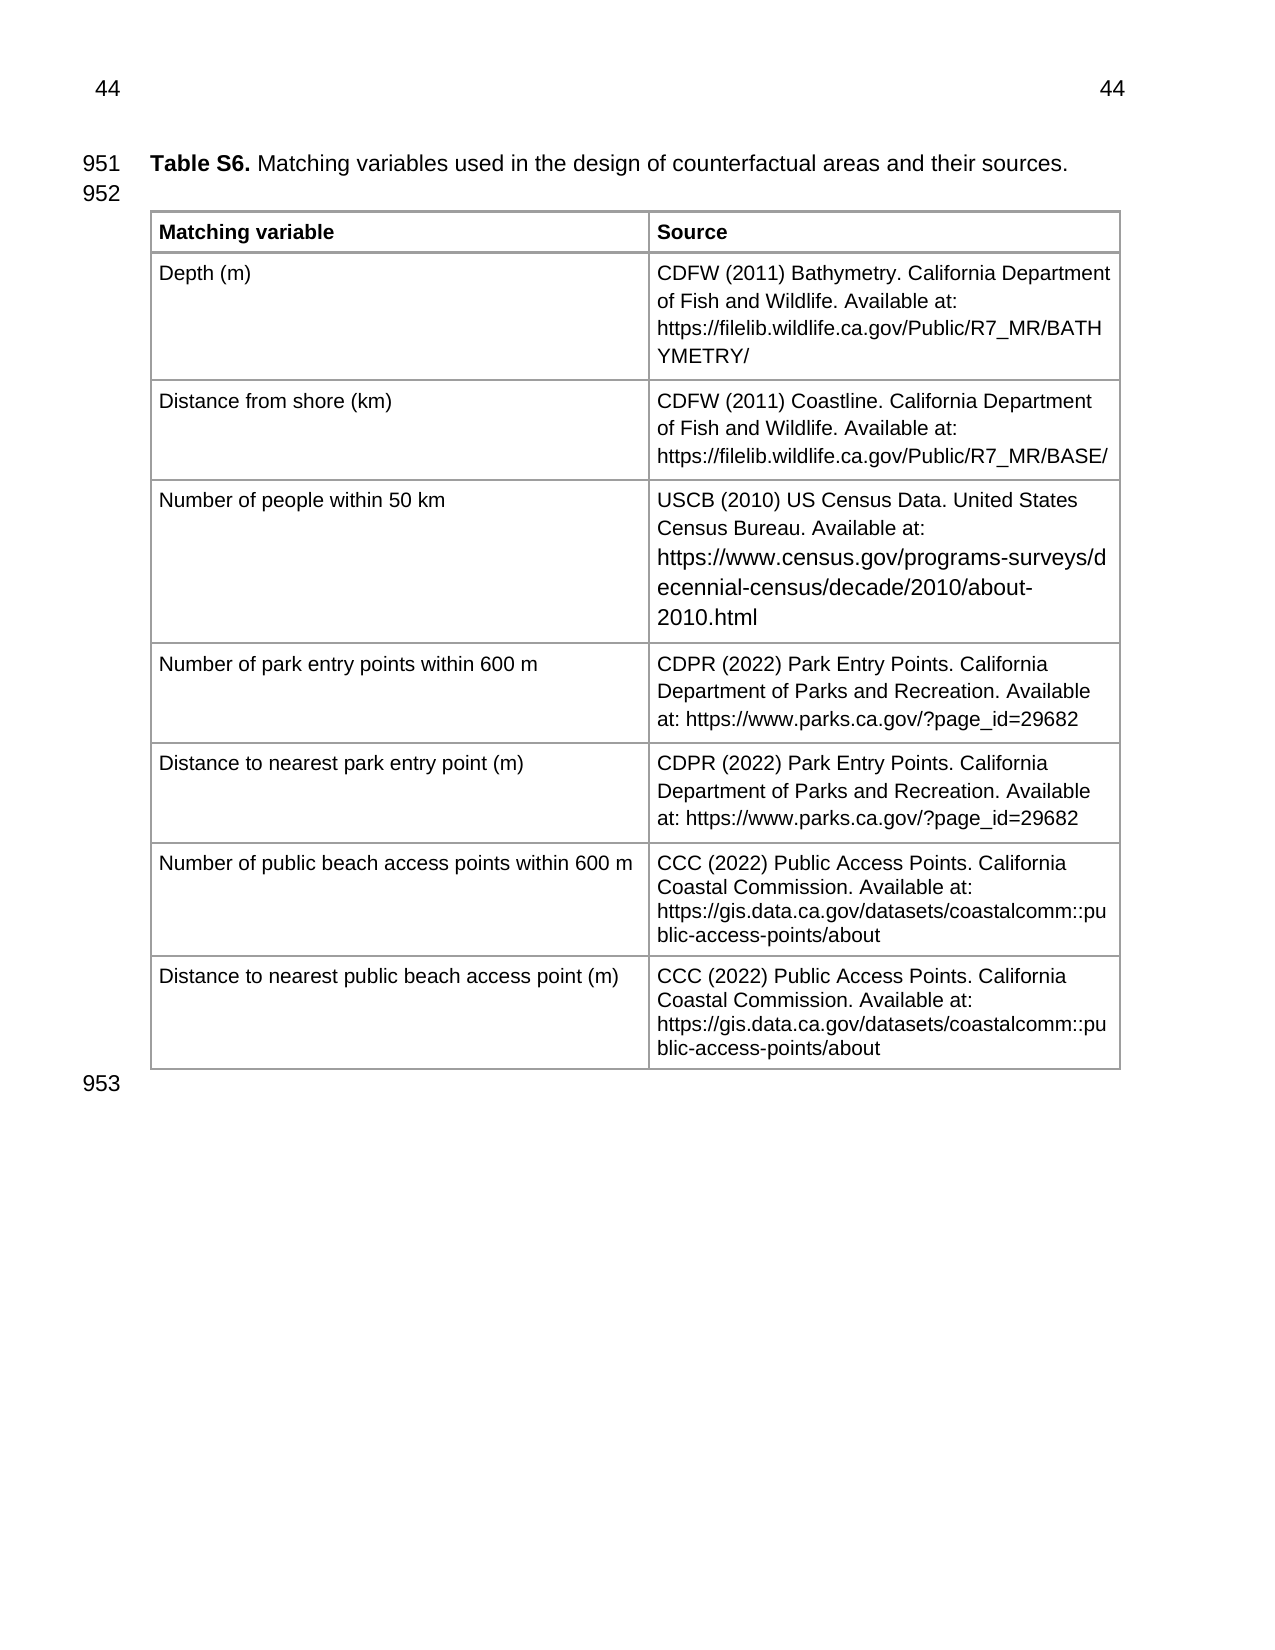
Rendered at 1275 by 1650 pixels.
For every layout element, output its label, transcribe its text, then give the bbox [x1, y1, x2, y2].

table_cell CDFW (2011) Coastline. California Department of Fish and Wildlife. Available at: https://filelib.wildlife.ca.gov/Public/R7_MR/BASE/ [650, 381, 1119, 479]
table_cell CDPR (2022) Park Entry Points. California Department of Parks and Recreation. Available at: https://www.parks.ca.gov/?page_id=29682 [650, 744, 1119, 842]
table_cell Depth (m) [152, 254, 648, 379]
text Table S6. Matching variables used in the design of counterfactual areas and their sources. [150, 150, 1125, 176]
table_cell Distance to nearest public beach access point (m) [152, 957, 648, 1067]
table_cell Number of public beach access points within 600 m [152, 844, 648, 954]
table_cell Number of people within 50 km [152, 481, 648, 642]
table_cell CCC (2022) Public Access Points. California Coastal Commission. Available at: https://gis.data.ca.gov/datasets/coastalcomm::public-access-points/about [650, 957, 1119, 1067]
table_cell CCC (2022) Public Access Points. California Coastal Commission. Available at: https://gis.data.ca.gov/datasets/coastalcomm::public-access-points/about [650, 844, 1119, 954]
table_cell CDPR (2022) Park Entry Points. California Department of Parks and Recreation. Available at: https://www.parks.ca.gov/?page_id=29682 [650, 644, 1119, 742]
table_cell Distance from shore (km) [152, 381, 648, 479]
table_cell Number of park entry points within 600 m [152, 644, 648, 742]
table_cell CDFW (2011) Bathymetry. California Department of Fish and Wildlife. Available at: https://filelib.wildlife.ca.gov/Public/R7_MR/BATHYMETRY/ [650, 254, 1119, 379]
table_cell Distance to nearest park entry point (m) [152, 744, 648, 842]
table_cell USCB (2010) US Census Data. United States Census Bureau. Available at: https://www.census.gov/programs-surveys/decennial-census/decade/2010/about-2010.html [650, 481, 1119, 642]
table_header Source [650, 213, 1119, 251]
table_header Matching variable [152, 213, 648, 251]
